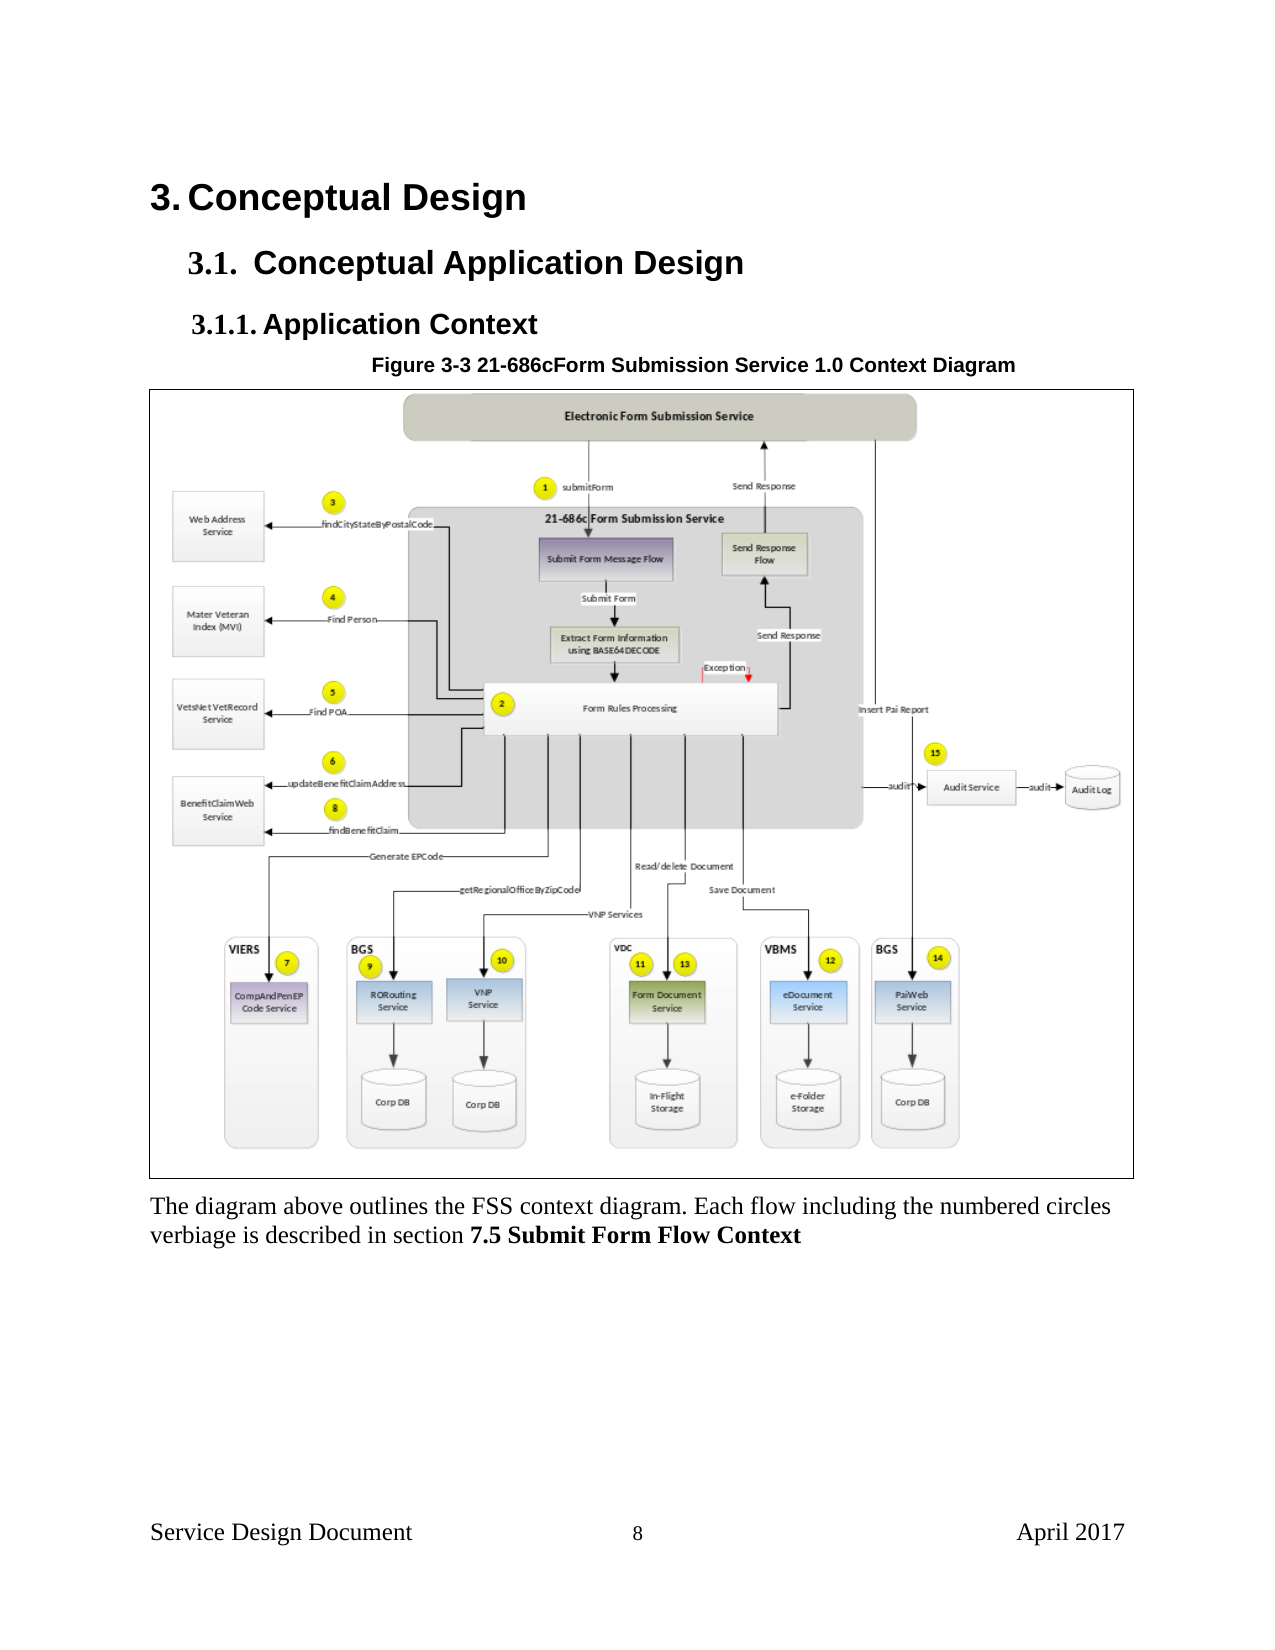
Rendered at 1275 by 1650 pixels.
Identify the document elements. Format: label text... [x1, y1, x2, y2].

subtitle Application Context [191, 307, 1125, 340]
subtitle Conceptual Application Design [187, 243, 1125, 282]
text The diagram above outlines the FSS context diagram. Each flow including the numbered circles verbiage is described in section 7.5 Submit Form Flow Context [150, 1191, 1125, 1249]
subtitle Conceptual Design [150, 175, 1125, 218]
